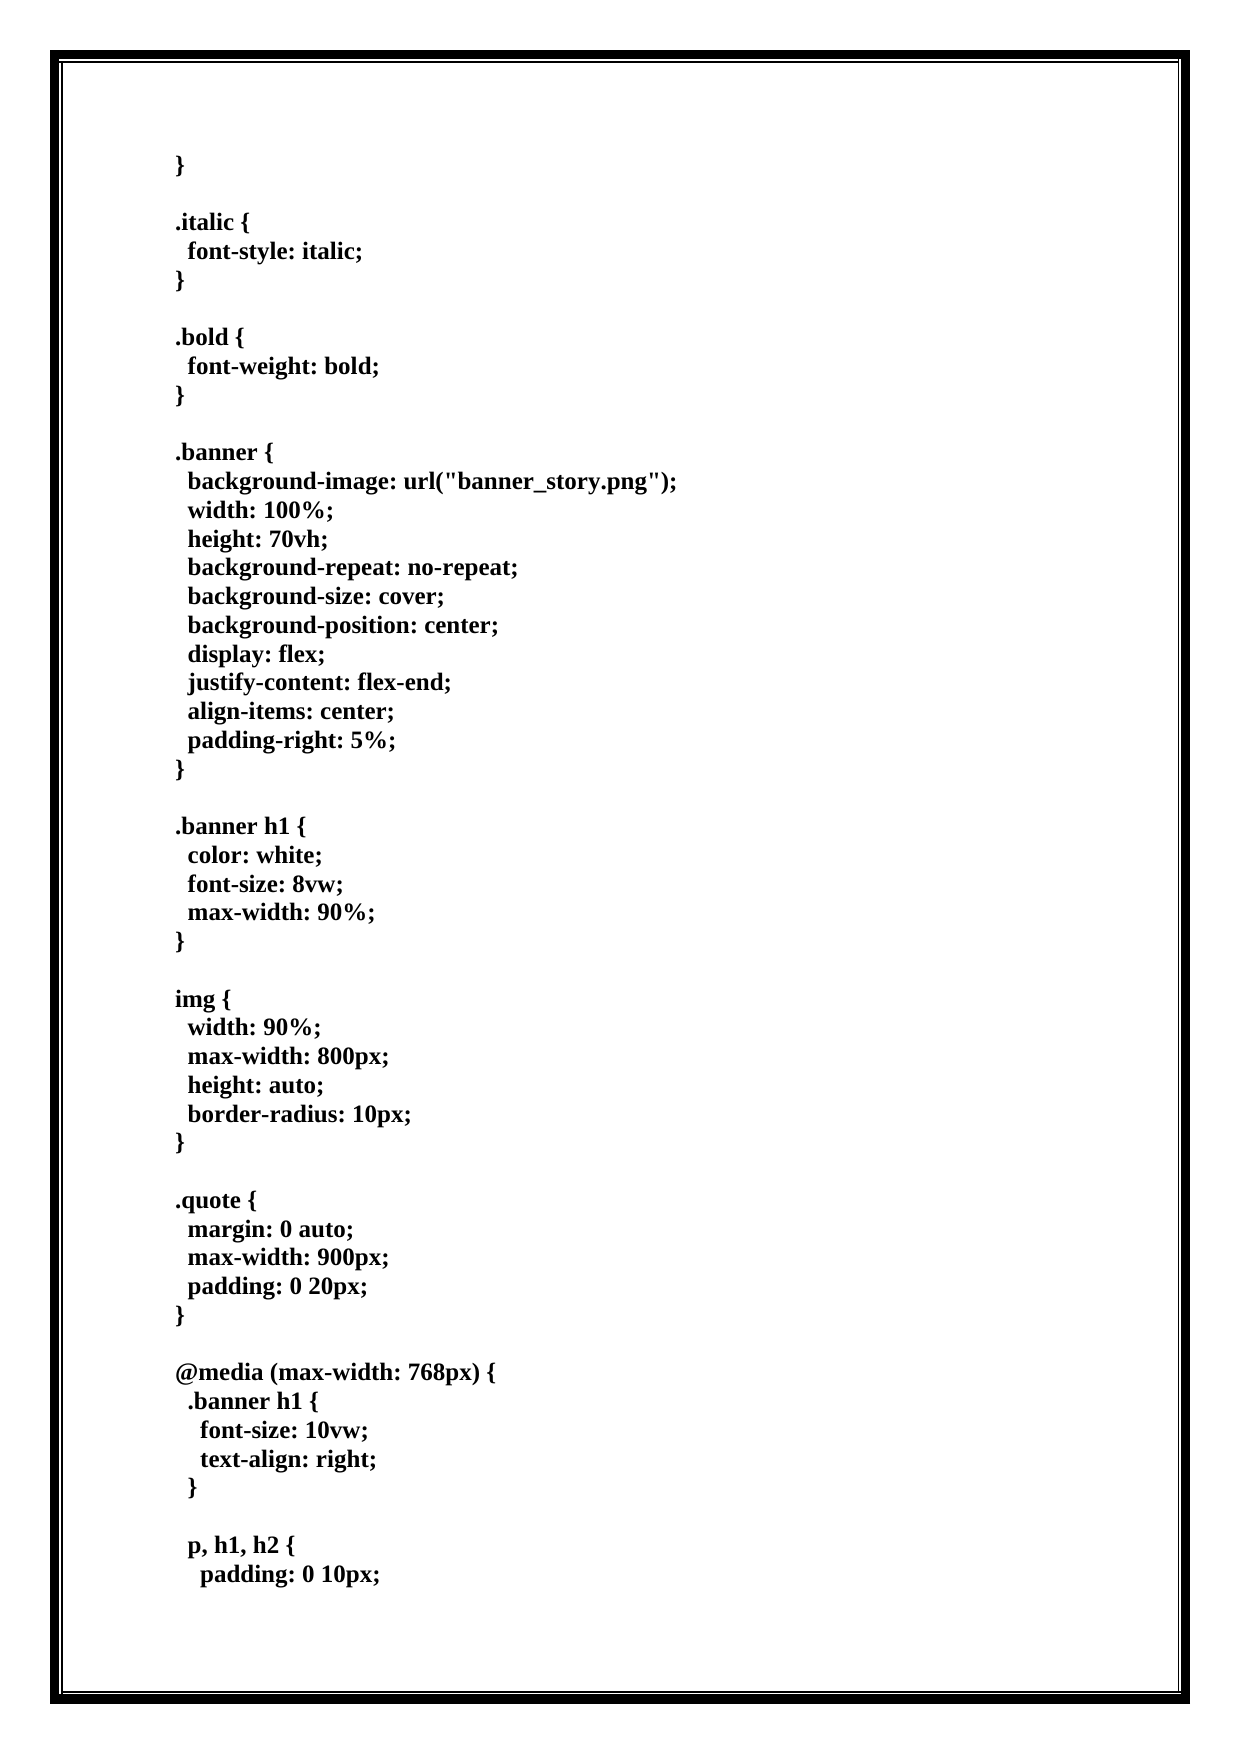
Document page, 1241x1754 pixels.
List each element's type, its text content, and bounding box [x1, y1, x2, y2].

text width: 100%; [150, 495, 1090, 524]
text color: white; [150, 840, 1090, 869]
text } [150, 150, 1090, 179]
text max-width: 900px; [150, 1242, 1090, 1271]
text justify-content: flex-end; [150, 667, 1090, 696]
text } [150, 1127, 1090, 1156]
text max-width: 800px; [150, 1041, 1090, 1070]
text background-size: cover; [150, 581, 1090, 610]
text img { [150, 984, 1090, 1012]
text font-style: italic; [150, 236, 1090, 265]
text background-repeat: no-repeat; [150, 552, 1090, 581]
text height: 70vh; [150, 524, 1090, 552]
text height: auto; [150, 1070, 1090, 1099]
text border-radius: 10px; [150, 1099, 1090, 1127]
text padding: 0 10px; [150, 1559, 1090, 1587]
text margin: 0 auto; [150, 1214, 1090, 1242]
text p, h1, h2 { [150, 1530, 1090, 1559]
text font-weight: bold; [150, 351, 1090, 380]
text } [150, 1472, 1090, 1501]
text background-position: center; [150, 610, 1090, 639]
text @media (max-width: 768px) { [150, 1357, 1090, 1386]
text max-width: 90%; [150, 897, 1090, 926]
text } [150, 265, 1090, 294]
text } [150, 380, 1090, 409]
text .banner h1 { [150, 1386, 1090, 1415]
text } [150, 926, 1090, 955]
text .quote { [150, 1185, 1090, 1214]
text .italic { [150, 207, 1090, 236]
text font-size: 8vw; [150, 869, 1090, 897]
text padding: 0 20px; [150, 1271, 1090, 1300]
text text-align: right; [150, 1444, 1090, 1472]
text .banner h1 { [150, 811, 1090, 840]
text display: flex; [150, 639, 1090, 667]
text } [150, 754, 1090, 782]
text } [150, 1300, 1090, 1329]
text align-items: center; [150, 696, 1090, 725]
text padding-right: 5%; [150, 725, 1090, 754]
text font-size: 10vw; [150, 1415, 1090, 1444]
text background-image: url("banner_story.png"); [150, 466, 1090, 495]
text width: 90%; [150, 1012, 1090, 1041]
text .bold { [150, 322, 1090, 351]
text .banner { [150, 437, 1090, 466]
